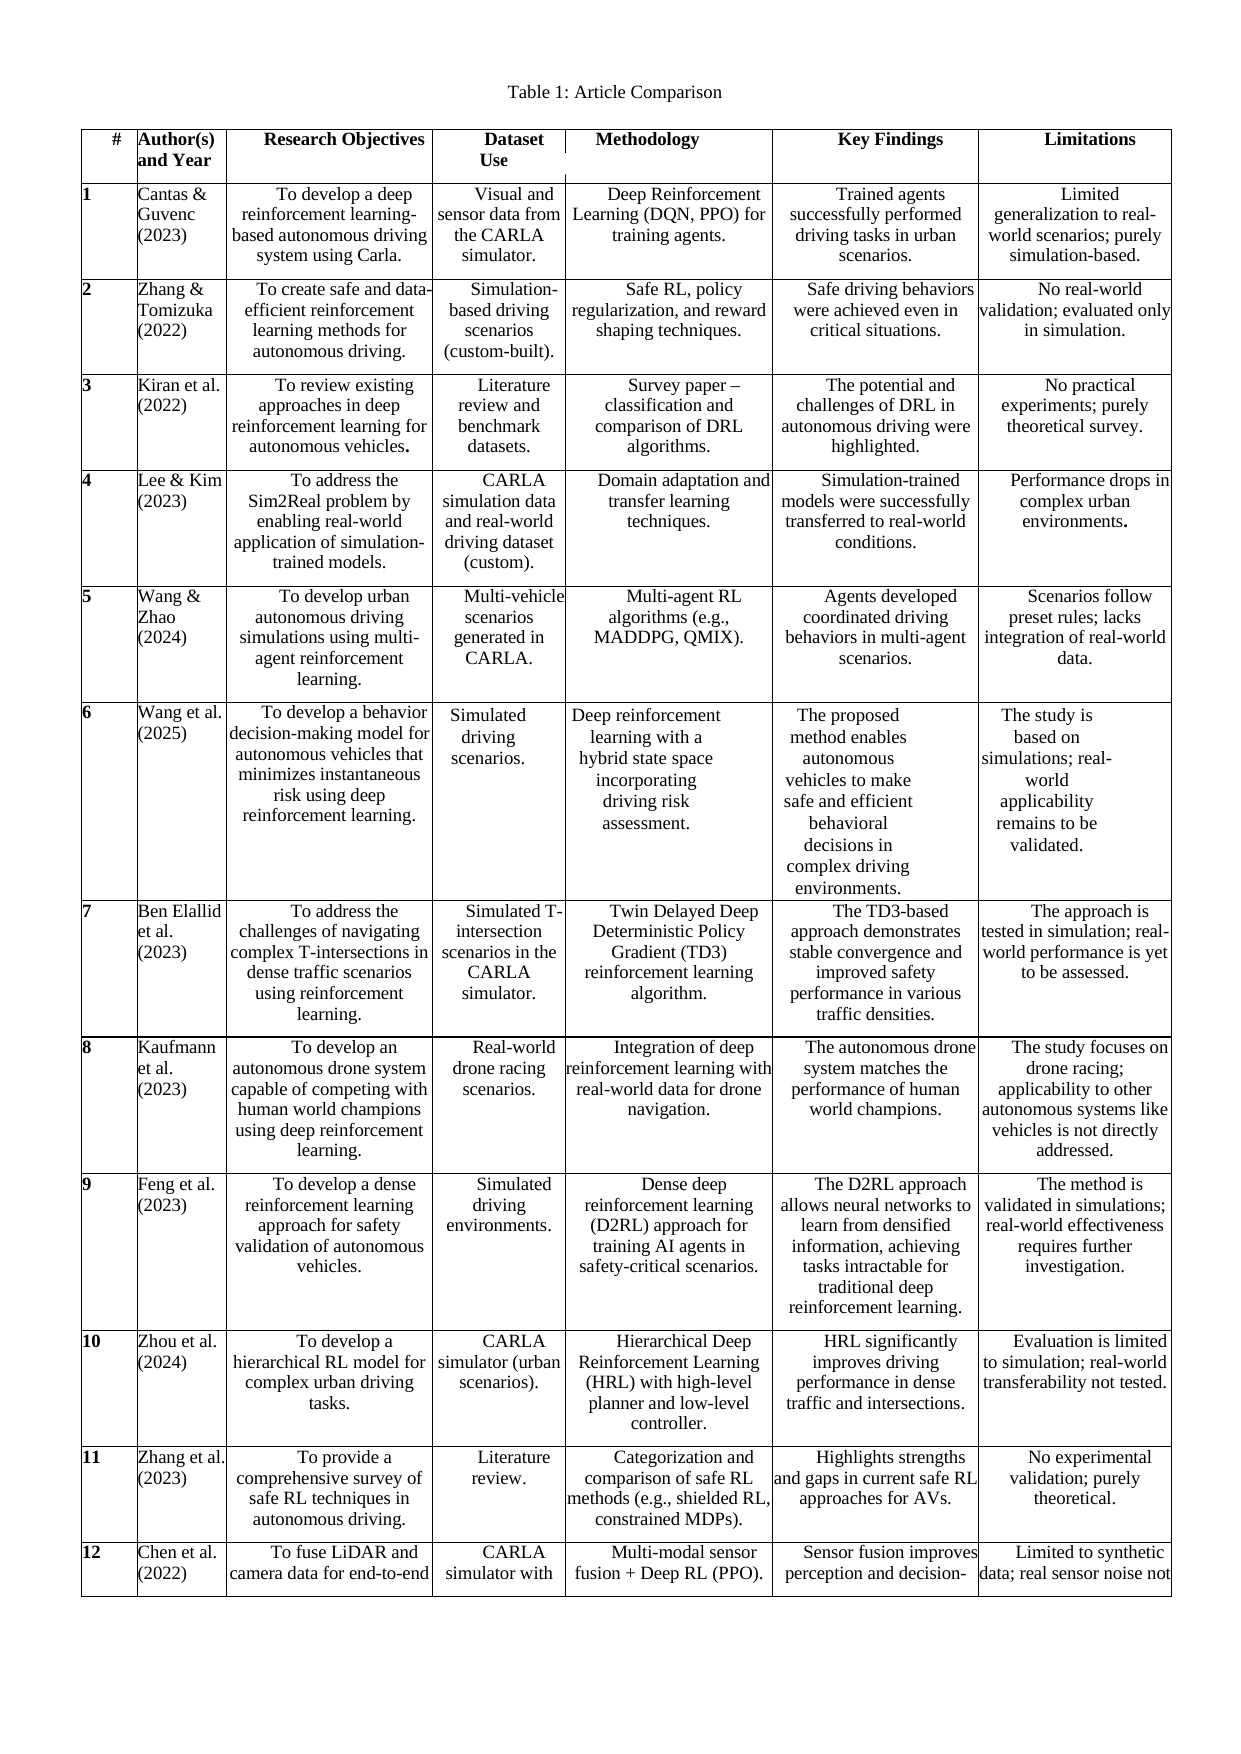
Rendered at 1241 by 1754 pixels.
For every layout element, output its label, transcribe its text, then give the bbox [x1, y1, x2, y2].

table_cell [433, 1543, 565, 1596]
table_cell 10 [82, 1331, 137, 1446]
table_cell To address the Sim2Real problem by enabling real-world application of simulation-trained models. [227, 471, 432, 586]
table_cell Scenarios follow preset rules; lacks integration of real-world data. [979, 587, 1171, 702]
table_cell CARLA simulation data and real-world driving dataset (custom). [433, 471, 565, 586]
table_cell Simulation-trained models were successfully transferred to real-world conditions. [773, 471, 978, 586]
table_cell Hierarchical Deep Reinforcement Learning (HRL) with high-level planner and low-level controller. [566, 1331, 772, 1446]
table_cell To create safe and data-efficient reinforcement learning methods for autonomous driving. [227, 280, 432, 374]
table_cell [979, 703, 1171, 900]
table_cell 11 [82, 1447, 137, 1542]
table_cell Kaufmann et al. (2023) [138, 1038, 226, 1173]
table_header Limitations [979, 130, 1171, 183]
table_cell Safe driving behaviors were achieved even in critical situations. [773, 280, 978, 374]
table_cell Ben Elallid et al. (2023) [138, 901, 226, 1036]
table_cell The TD3-based approach demonstrates stable convergence and improved safety performance in various traffic densities. [773, 901, 978, 1036]
table_cell Cantas & Guvenc (2023) [138, 184, 226, 278]
table_cell To develop a dense reinforcement learning approach for safety validation of autonomous vehicles. [227, 1174, 432, 1330]
table_cell Survey paper – classification and comparison of DRL algorithms. [566, 375, 772, 469]
table_cell To develop an autonomous drone system capable of competing with human world champions using deep reinforcement learning. [227, 1038, 432, 1173]
table_cell Categorization and comparison of safe RL methods (e.g., shielded RL, constrained MDPs). [566, 1447, 772, 1542]
table_cell 8 [82, 1038, 137, 1173]
table_cell No practical experiments; purely theoretical survey. [979, 375, 1171, 469]
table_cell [979, 1543, 1171, 1596]
table_cell Wang & Zhao (2024) [138, 587, 226, 702]
table_cell To review existing approaches in deep reinforcement learning for autonomous vehicles. [227, 375, 432, 469]
table_cell [433, 703, 565, 900]
table_cell Twin Delayed Deep Deterministic Policy Gradient (TD3) reinforcement learning algorithm. [566, 901, 772, 1036]
table_cell Lee & Kim (2023) [138, 471, 226, 586]
table_cell Kiran et al. (2022) [138, 375, 226, 469]
table_cell HRL significantly improves driving performance in dense traffic and intersections. [773, 1331, 978, 1446]
table_cell Trained agents successfully performed driving tasks in urban scenarios. [773, 184, 978, 278]
table_cell Integration of deep reinforcement learning with real-world data for drone navigation. [566, 1038, 772, 1173]
table_cell Deep Reinforcement Learning (DQN, PPO) for training agents. [566, 184, 772, 278]
table_cell Domain adaptation and transfer learning techniques. [566, 471, 772, 586]
table_cell To develop a deep reinforcement learning-based autonomous driving system using Carla. [227, 184, 432, 278]
table_cell No real-world validation; evaluated only in simulation. [979, 280, 1171, 374]
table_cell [227, 1543, 432, 1596]
table_cell 4 [82, 471, 137, 586]
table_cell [773, 1543, 978, 1596]
table_header Methodology [566, 130, 772, 183]
table_cell The approach is tested in simulation; real-world performance is yet to be assessed. [979, 901, 1171, 1036]
table_cell [566, 703, 772, 900]
table_cell Limited generalization to real-world scenarios; purely simulation-based. [979, 184, 1171, 278]
table_cell Simulated T-intersection scenarios in the CARLA simulator. [433, 901, 565, 1036]
table_cell Multi-vehicle scenarios generated in CARLA. [433, 587, 565, 702]
table_cell Dense deep reinforcement learning (D2RL) approach for training AI agents in safety-critical scenarios. [566, 1174, 772, 1330]
table_cell The method is validated in simulations; real-world effectiveness requires further investigation. [979, 1174, 1171, 1330]
table_cell Agents developed coordinated driving behaviors in multi-agent scenarios. [773, 587, 978, 702]
table_cell CARLA simulator (urban scenarios). [433, 1331, 565, 1446]
table_cell Zhang et al. (2023) [138, 1447, 226, 1542]
table_cell 2 [82, 280, 137, 374]
table_cell Multi-agent RL algorithms (e.g., MADDPG, QMIX). [566, 587, 772, 702]
table_header Dataset Used [433, 130, 565, 183]
table_header Key Findings [773, 130, 978, 183]
table_cell Simulation-based driving scenarios (custom-built). [433, 280, 565, 374]
table_cell Zhang & Tomizuka (2022) [138, 280, 226, 374]
table_cell The potential and challenges of DRL in autonomous driving were highlighted. [773, 375, 978, 469]
table_cell Chen et al. (2022) [138, 1543, 226, 1596]
table_cell 6 [82, 703, 137, 900]
table_header # [82, 130, 137, 183]
table_cell To develop a hierarchical RL model for complex urban driving tasks. [227, 1331, 432, 1446]
table_cell Safe RL, policy regularization, and reward shaping techniques. [566, 280, 772, 374]
table_cell Visual and sensor data from the CARLA simulator. [433, 184, 565, 278]
table_cell Literature review and benchmark datasets. [433, 375, 565, 469]
table_cell To develop a behavior decision-making model for autonomous vehicles that minimizes instantaneous risk using deep reinforcement learning. [227, 703, 432, 900]
table_cell Literature review. [433, 1447, 565, 1542]
table_cell The study focuses on drone racing; applicability to other autonomous systems like vehicles is not directly addressed. [979, 1038, 1171, 1173]
table_cell 5 [82, 587, 137, 702]
table_cell Zhou et al. (2024) [138, 1331, 226, 1446]
table_cell [773, 703, 978, 900]
table_cell Performance drops in complex urban environments. [979, 471, 1171, 586]
table_cell Feng et al. (2023) [138, 1174, 226, 1330]
table_cell Simulated driving environments. [433, 1174, 565, 1330]
table_cell Wang et al. (2025) [138, 703, 226, 900]
table_cell No experimental validation; purely theoretical. [979, 1447, 1171, 1542]
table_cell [566, 1543, 772, 1596]
table_cell To address the challenges of navigating complex T-intersections in dense traffic scenarios using reinforcement learning. [227, 901, 432, 1036]
table_header Author(s) and Year [138, 130, 226, 183]
table_cell The autonomous drone system matches the performance of human world champions. [773, 1038, 978, 1173]
table_cell The D2RL approach allows neural networks to learn from densified information, achieving tasks intractable for traditional deep reinforcement learning. [773, 1174, 978, 1330]
table_cell Highlights strengths and gaps in current safe RL approaches for AVs. [773, 1447, 978, 1542]
table_cell 3 [82, 375, 137, 469]
table_cell Real-world drone racing scenarios. [433, 1038, 565, 1173]
table_cell To provide a comprehensive survey of safe RL techniques in autonomous driving. [227, 1447, 432, 1542]
table_cell Evaluation is limited to simulation; real-world transferability not tested. [979, 1331, 1171, 1446]
table_cell 9 [82, 1174, 137, 1330]
table_cell 1 [82, 184, 137, 278]
table_cell To develop urban autonomous driving simulations using multi-agent reinforcement learning. [227, 587, 432, 702]
table_cell 12 [82, 1543, 137, 1596]
table_header Research Objectives [227, 130, 432, 183]
table_cell 7 [82, 901, 137, 1036]
